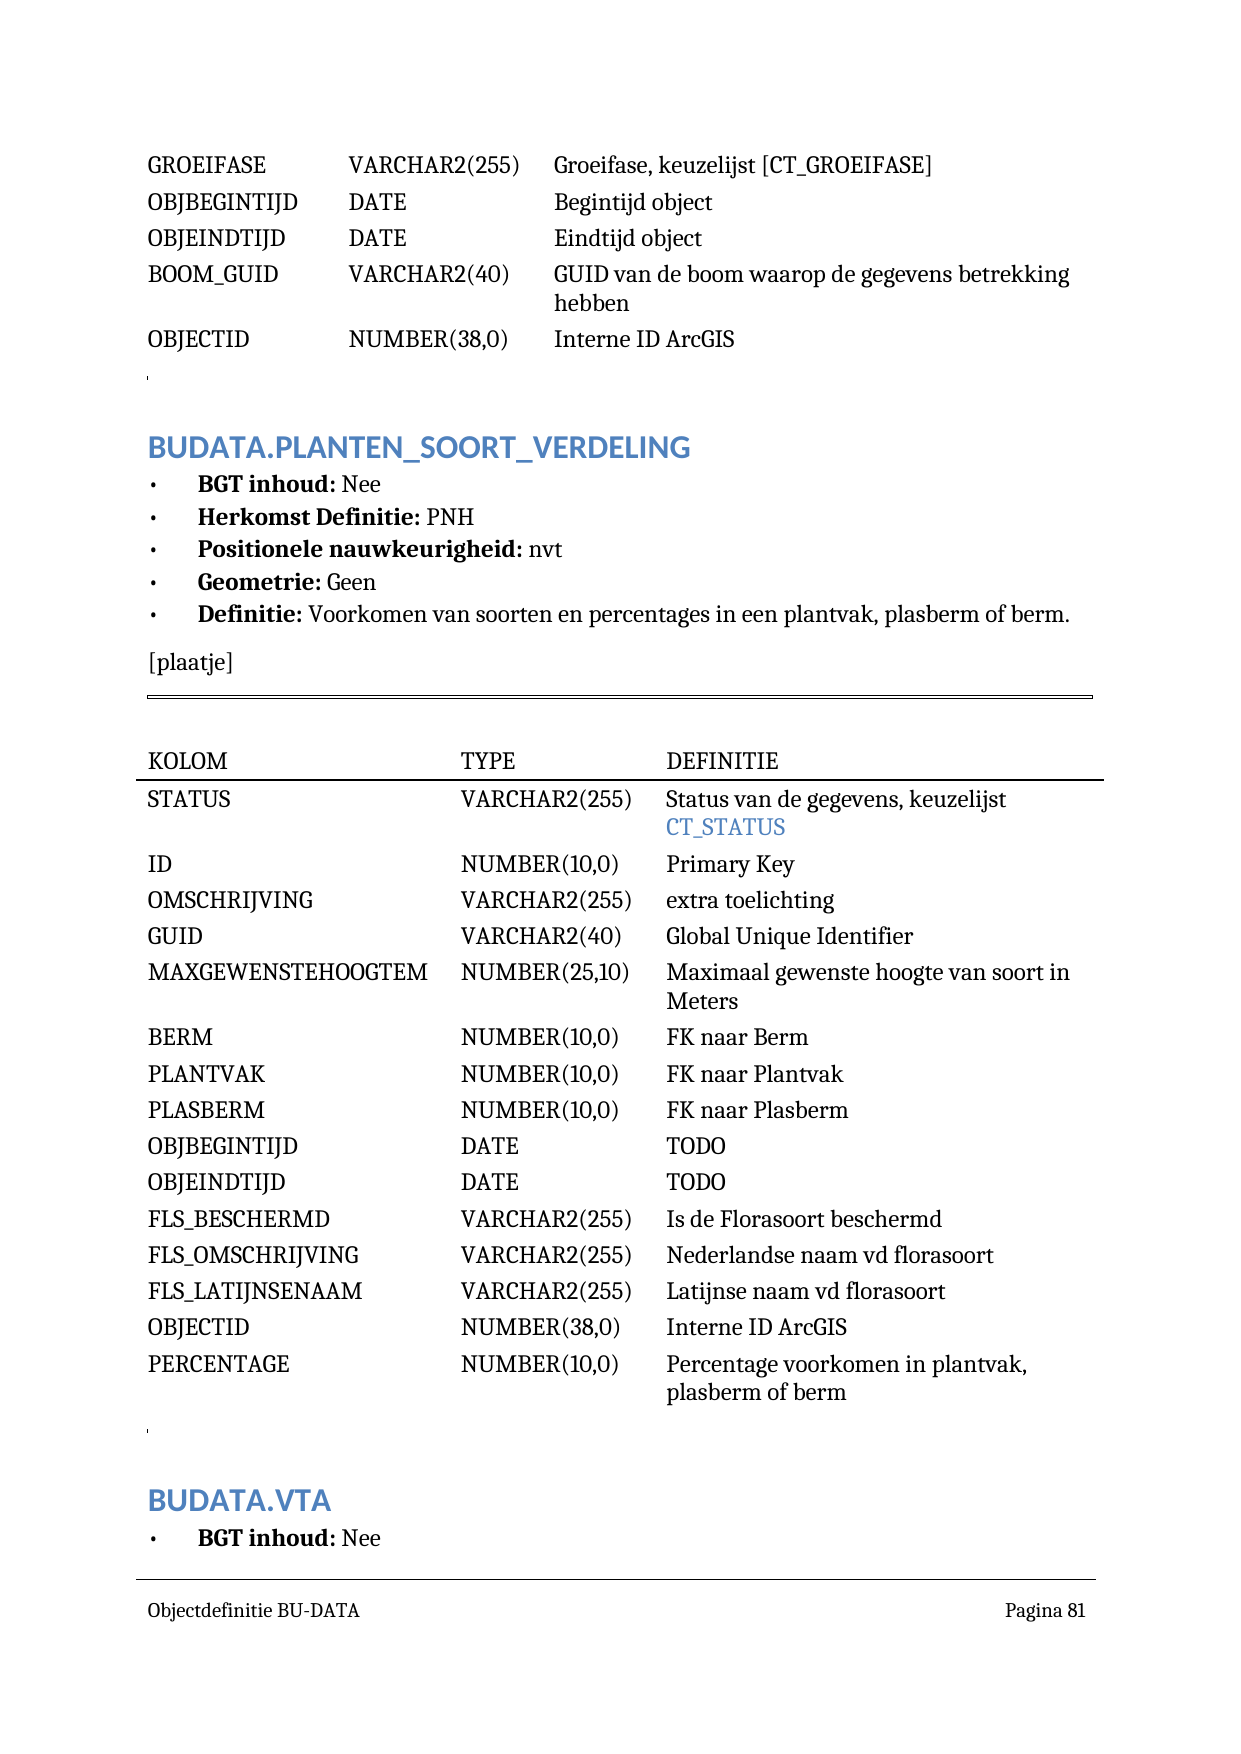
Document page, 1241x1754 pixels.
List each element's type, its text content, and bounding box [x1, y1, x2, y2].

list Positionele nauwkeurigheid: nvt [148, 535, 1093, 564]
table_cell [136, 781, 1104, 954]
text [plaatje] [148, 648, 1093, 677]
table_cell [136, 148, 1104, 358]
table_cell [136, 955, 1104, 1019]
list Herkomst Definitie: PNH [148, 503, 1093, 532]
list BGT inhoud: Nee [148, 470, 1093, 499]
subtitle BUDATA.PLANTEN_SOORT_VERDELING [148, 426, 1093, 467]
list Definitie: Voorkomen van soorten en percentages in een plantvak, plasberm of berm. [148, 600, 1093, 629]
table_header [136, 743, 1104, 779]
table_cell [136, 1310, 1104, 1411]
list Geometrie: Geen [148, 568, 1093, 597]
subtitle BUDATA.VTA [148, 1479, 1093, 1520]
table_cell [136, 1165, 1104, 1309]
list BGT inhoud: Nee [148, 1523, 1093, 1552]
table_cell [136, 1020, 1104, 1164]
